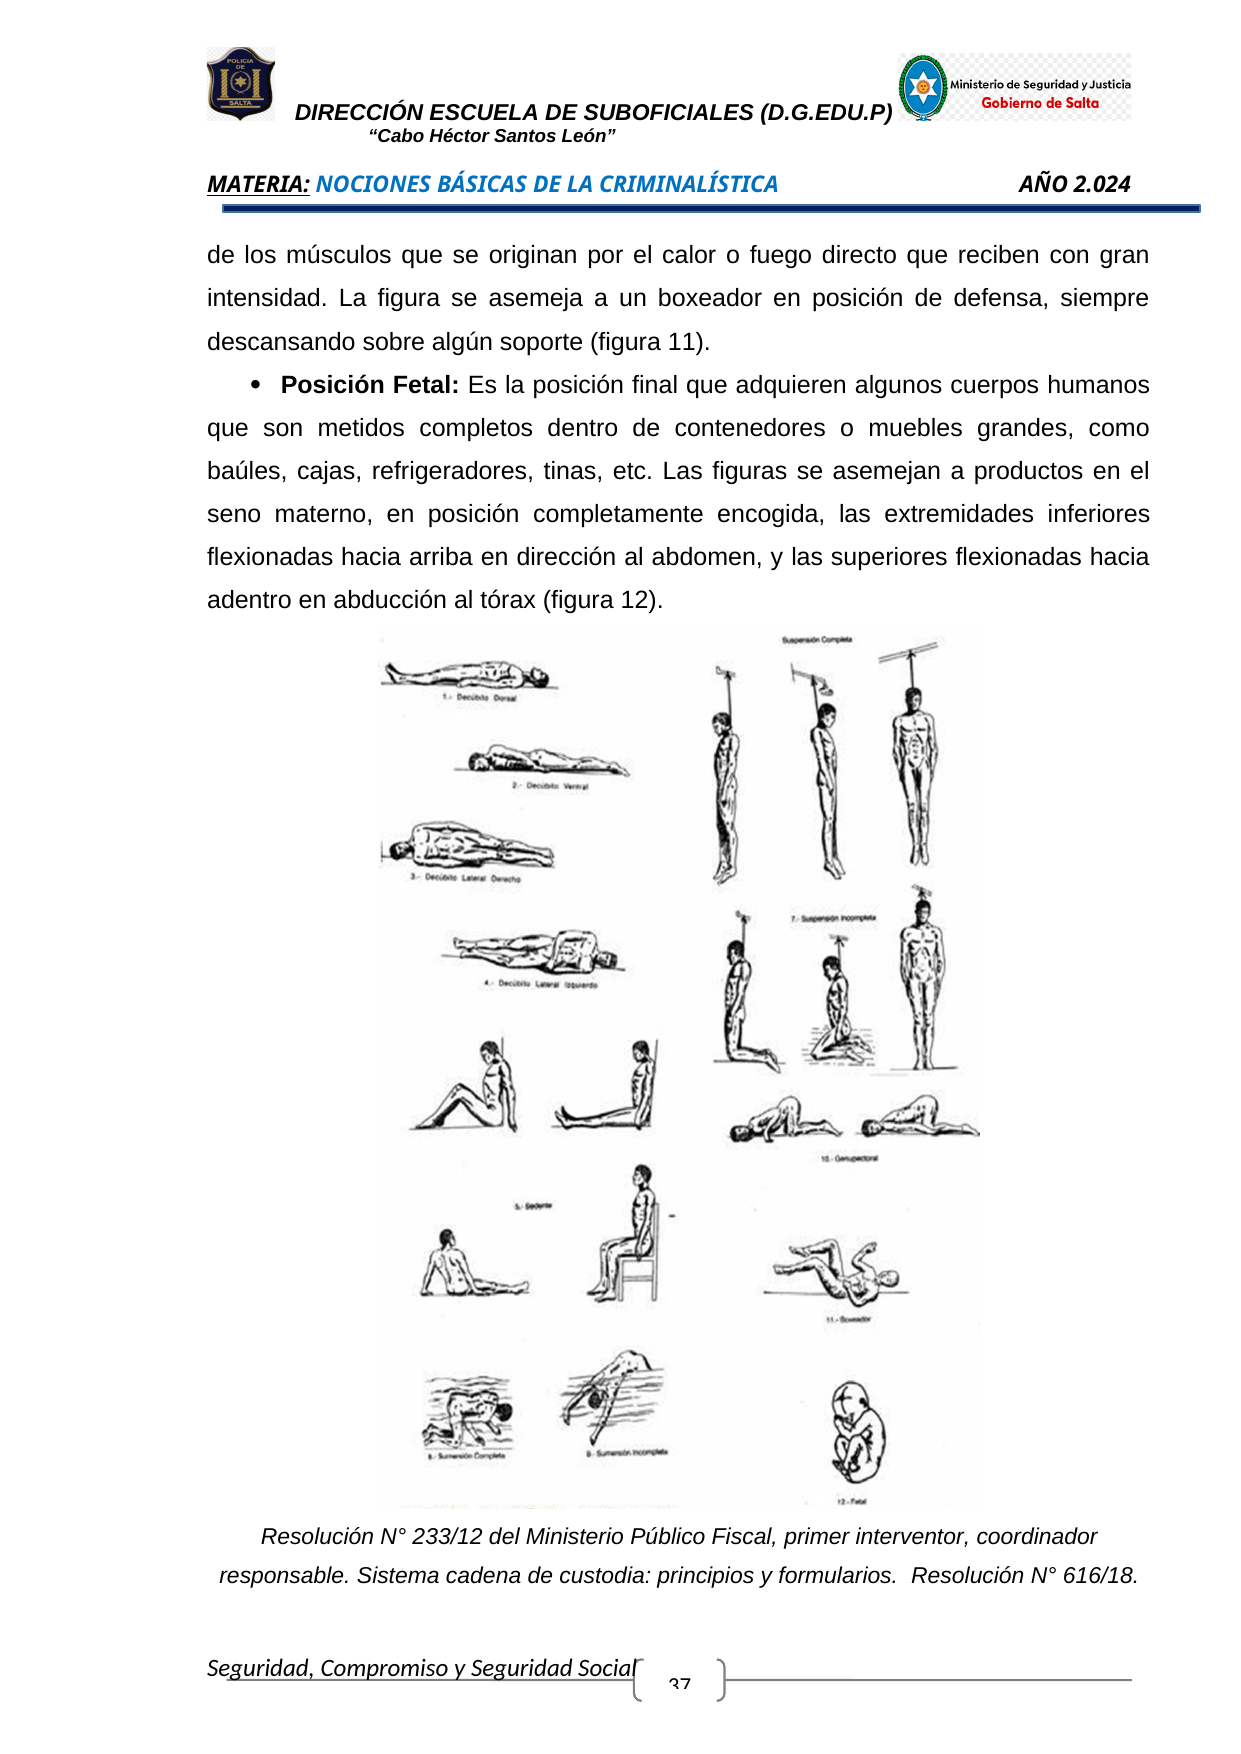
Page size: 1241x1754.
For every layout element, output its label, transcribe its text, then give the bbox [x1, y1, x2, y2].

picture [898, 53, 1132, 121]
picture [206, 47, 276, 121]
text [207, 1523, 1152, 1589]
list Posición Fetal: Es la posición final que adquieren algunos cuerpos humanos que son metidos completos dentro de contenedores o muebles grandes, como baúles, cajas, refrigeradores, tinas, etc. Las figuras se asemejan a productos en el seno materno, en posición completamente encogida, las extremidades inferiores flexionadas hacia arriba en dirección al abdomen, y las superiores flexionadas hacia adentro en abducción al tórax (figura 12). [207, 369, 1152, 614]
picture [378, 628, 980, 1509]
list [207, 240, 1152, 355]
